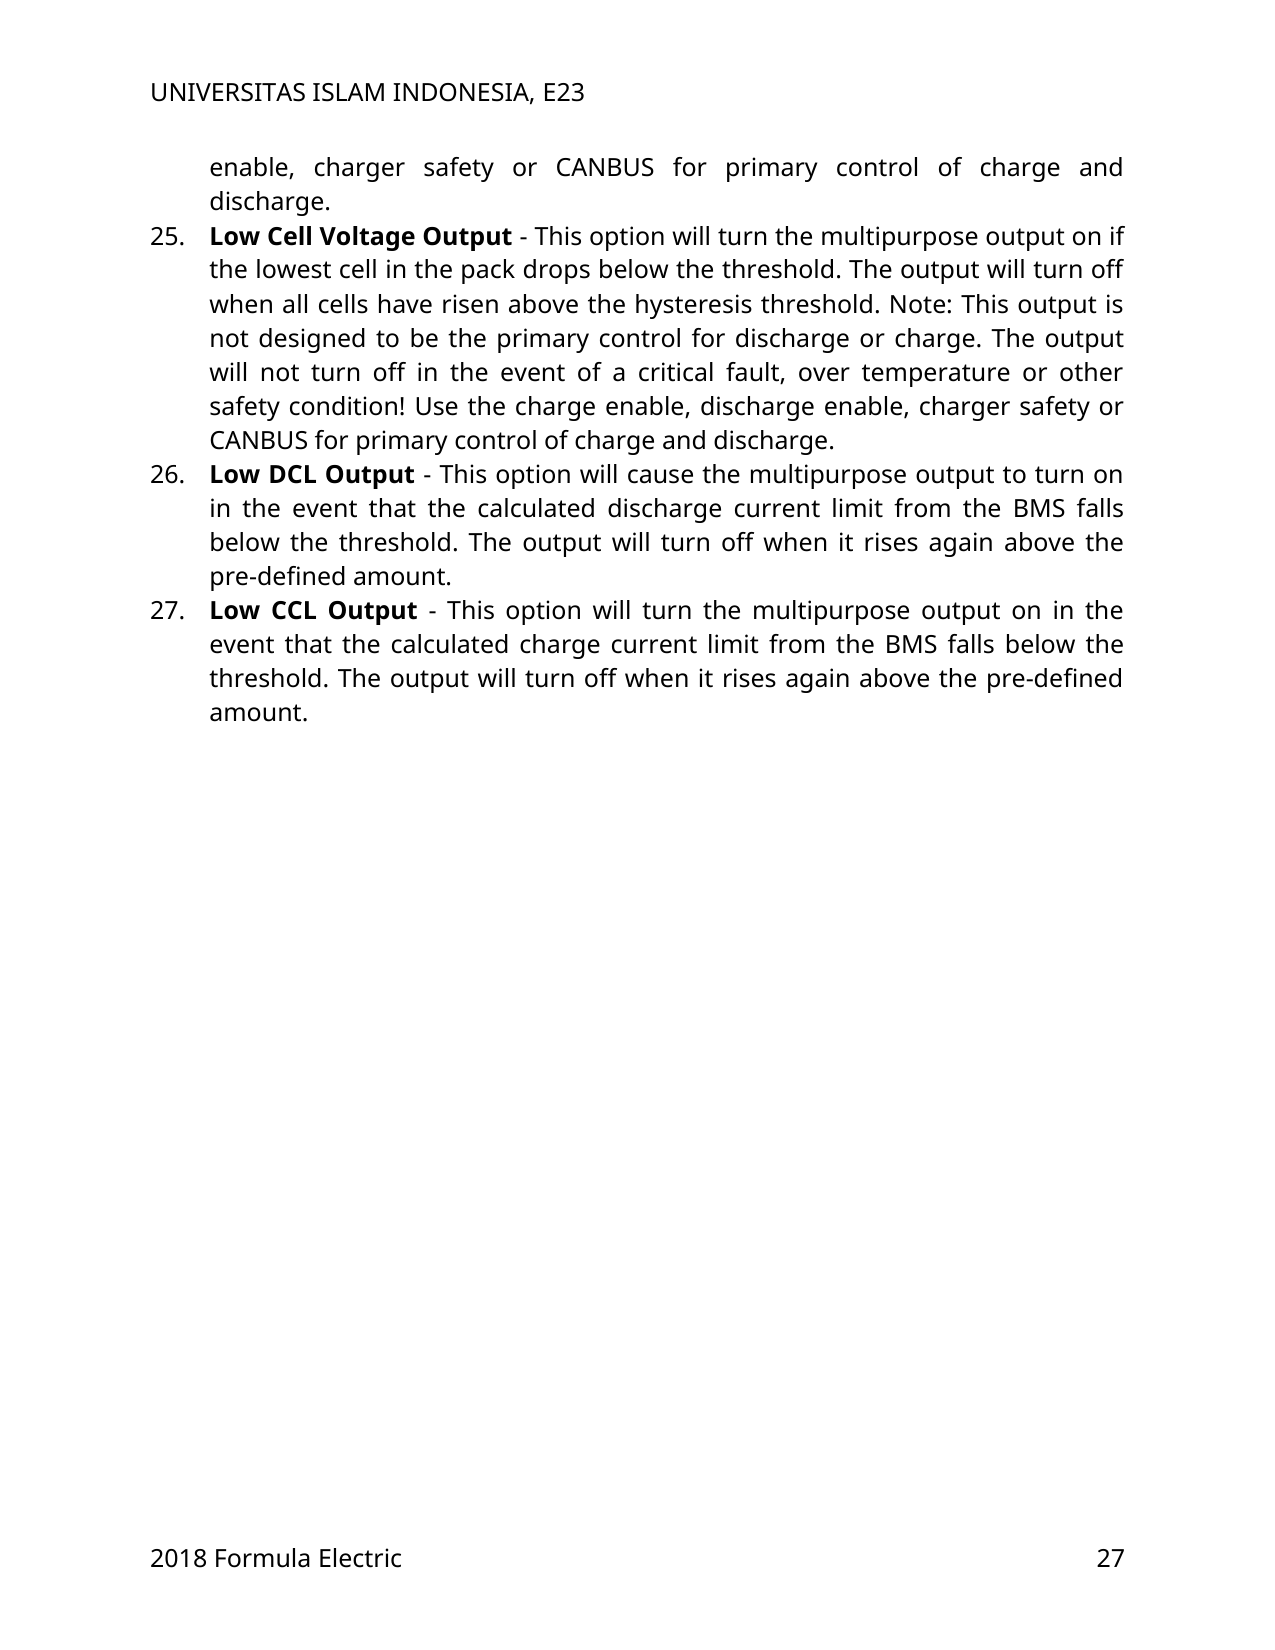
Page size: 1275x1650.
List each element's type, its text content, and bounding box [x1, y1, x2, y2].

list Low CCL Output - This option will turn the multipurpose output on in the event that the calculated charge current limit from the BMS falls below the threshold. The output will turn off when it rises again above the pre-defined amount. [150, 593, 1125, 729]
list Low Cell Voltage Output - This option will turn the multipurpose output on if the lowest cell in the pack drops below the threshold. The output will turn off when all cells have risen above the hysteresis threshold. Note: This output is not designed to be the primary control for discharge or charge. The output will not turn off in the event of a critical fault, over temperature or other safety condition! Use the charge enable, discharge enable, charger safety or CANBUS for primary control of charge and discharge. [150, 218, 1125, 457]
list Low DCL Output - This option will cause the multipurpose output to turn on in the event that the calculated discharge current limit from the BMS falls below the threshold. The output will turn off when it rises again above the pre-defined amount. [150, 457, 1125, 593]
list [150, 150, 1125, 218]
